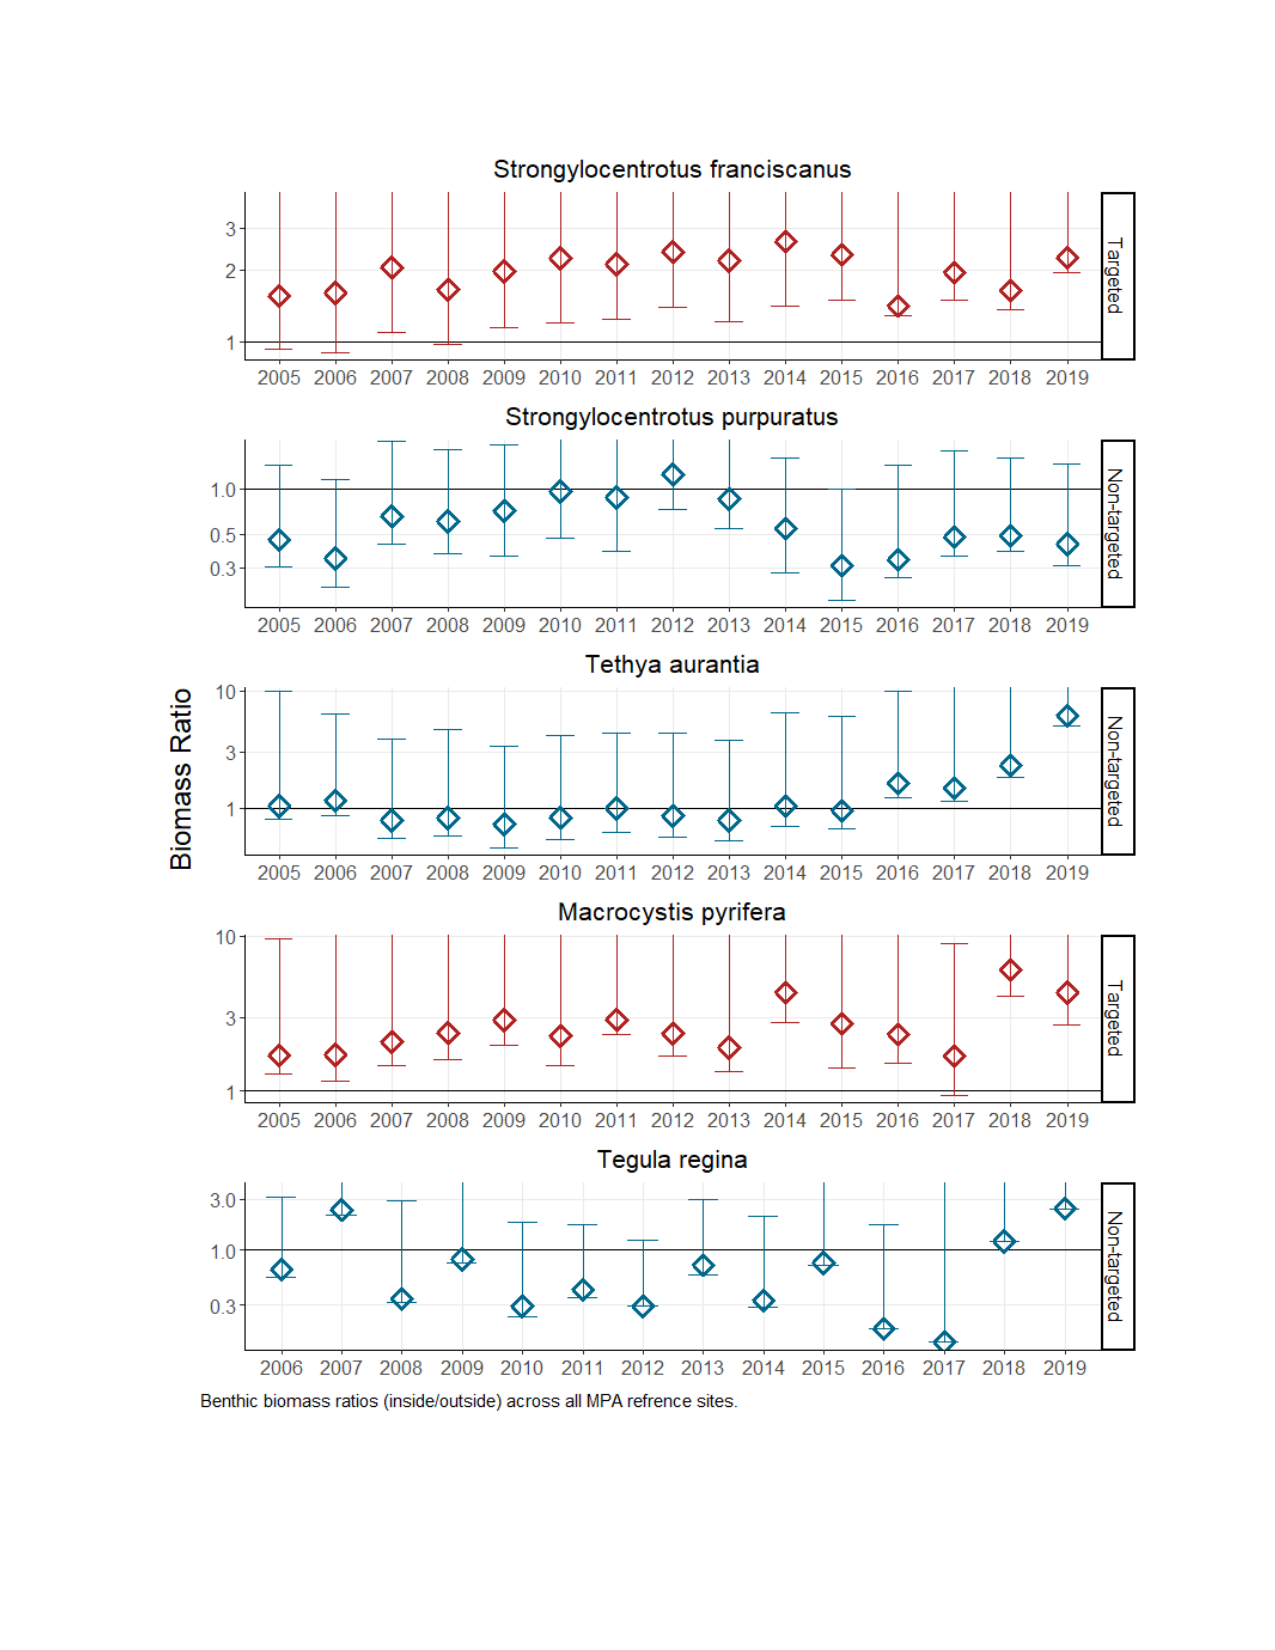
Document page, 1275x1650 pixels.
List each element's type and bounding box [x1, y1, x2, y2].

picture [168, 150, 1144, 1412]
